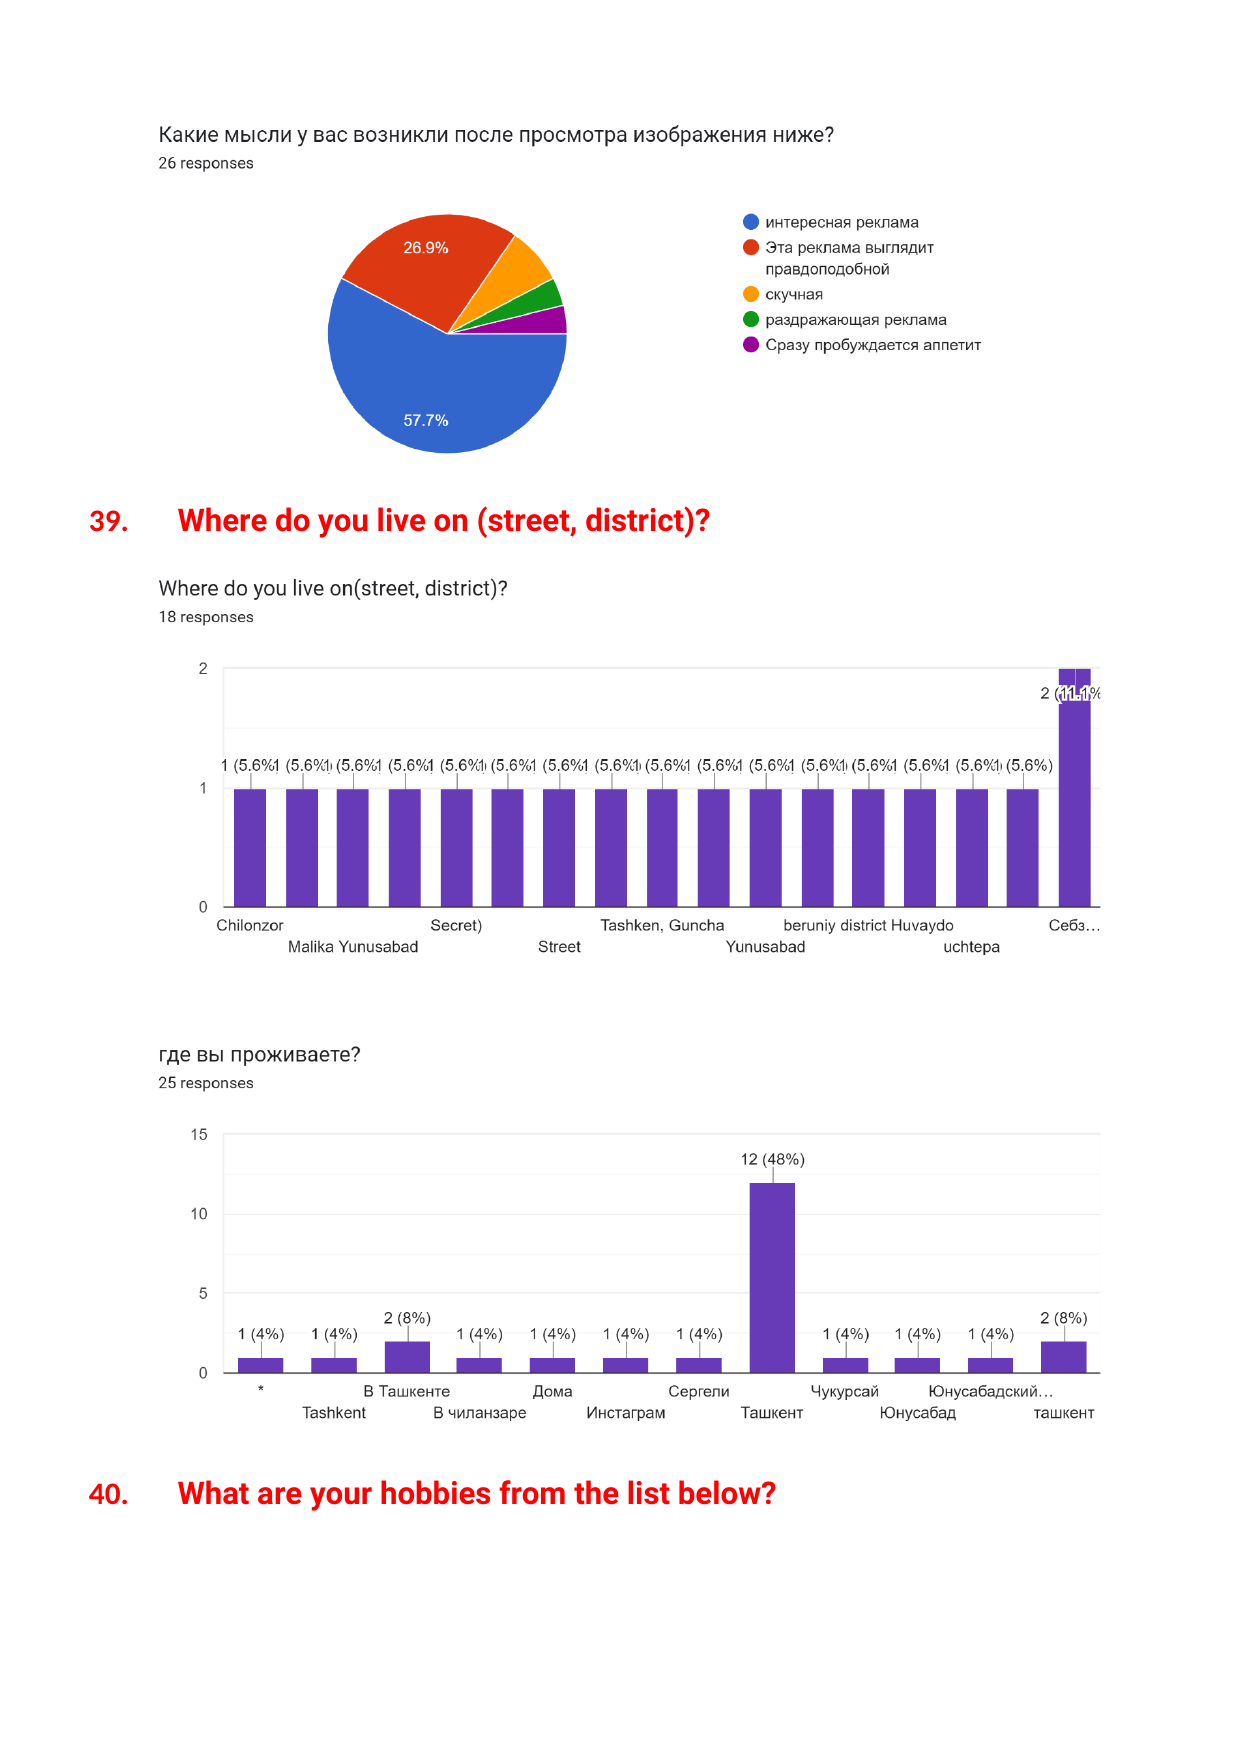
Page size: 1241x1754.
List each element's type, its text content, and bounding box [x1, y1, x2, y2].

picture [126, 88, 1101, 499]
picture [126, 1008, 1101, 1472]
picture [126, 542, 1101, 1006]
list What are your hobbies from the list below? [89, 1474, 1152, 1512]
list Where do you live on (street, district)? [89, 501, 1152, 539]
